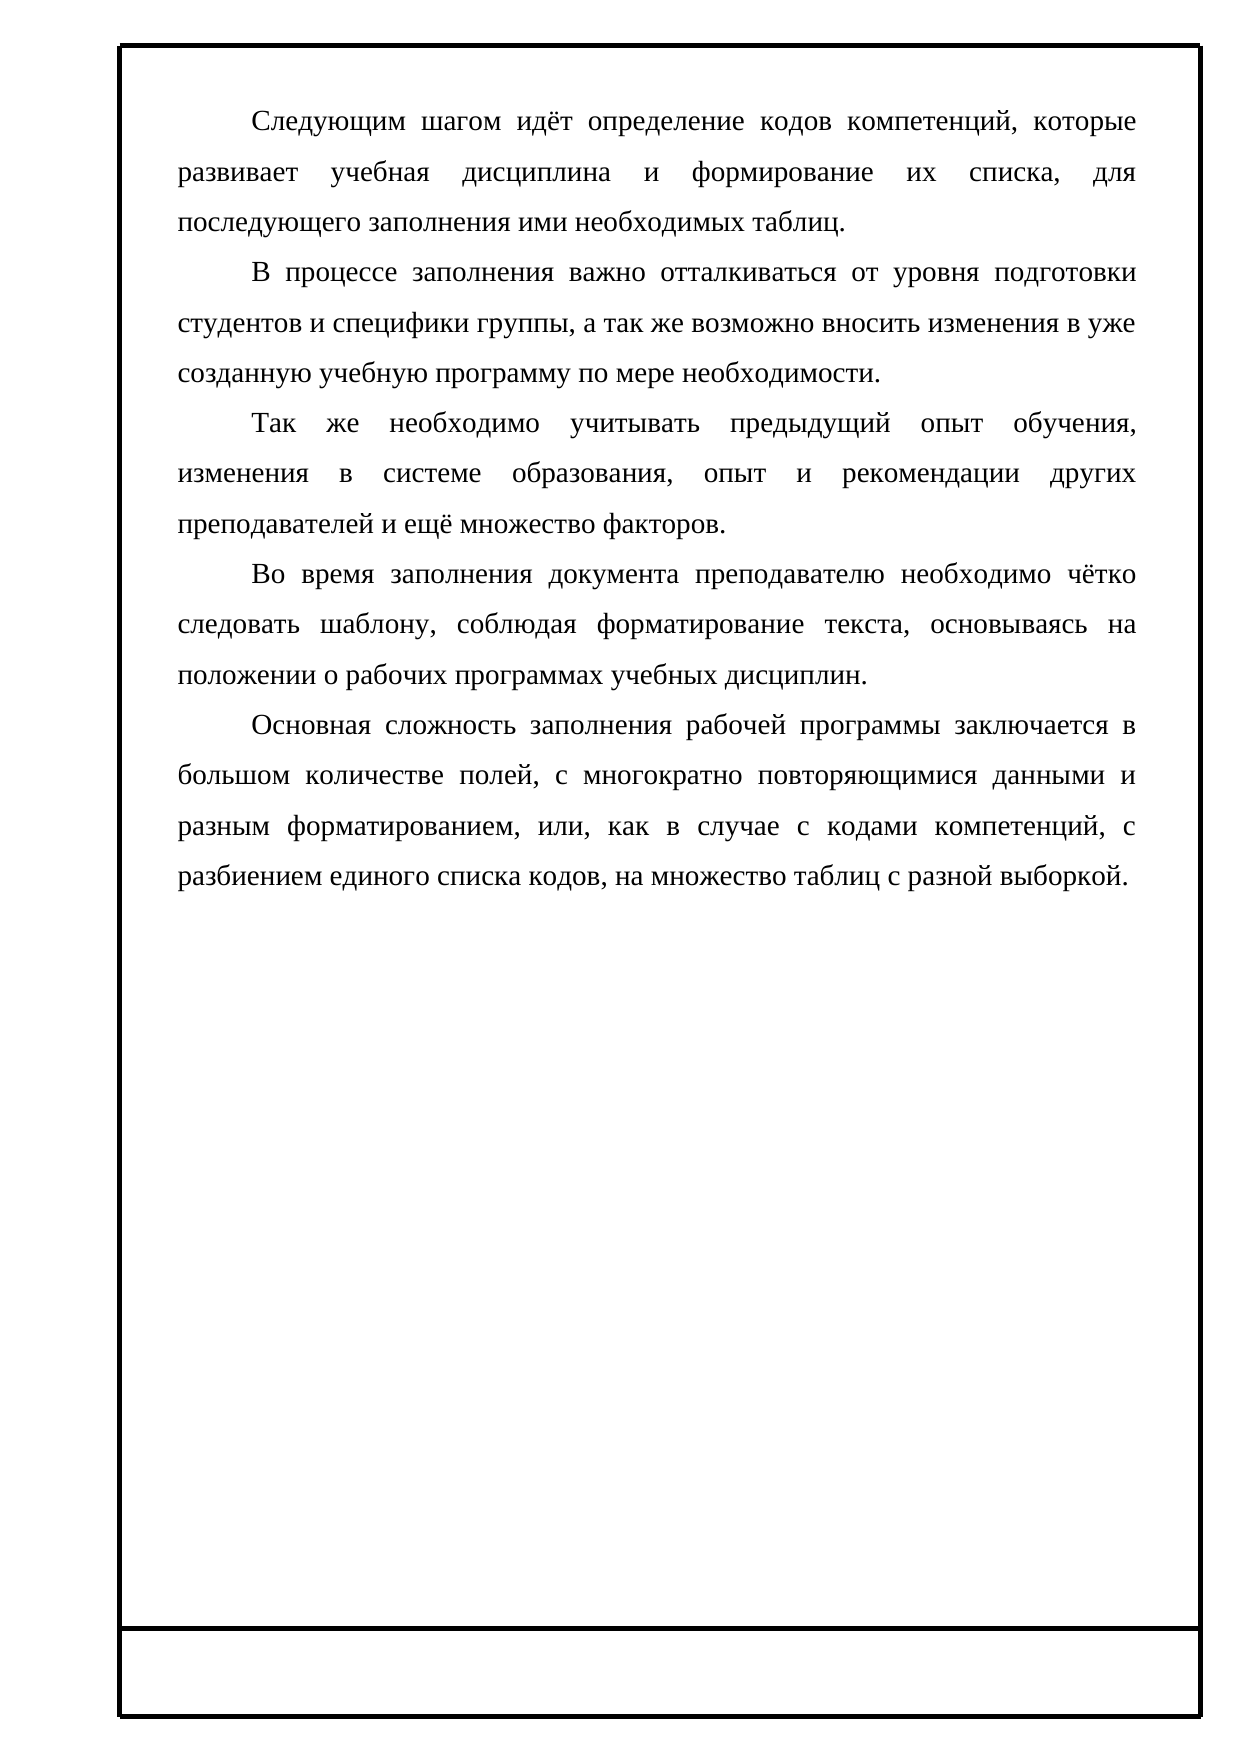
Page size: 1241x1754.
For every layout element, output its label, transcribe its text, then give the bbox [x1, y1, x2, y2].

text Следующим шагом идёт определение кодов компетенций, которые развивает учебная дисциплина и формирование их списка, для последующего заполнения ими необходимых таблиц. [177, 103, 1137, 238]
text Во время заполнения документа преподавателю необходимо чётко следовать шаблону, соблюдая форматирование текста, основываясь на положении о рабочих программах учебных дисциплин. [177, 556, 1137, 690]
text В процессе заполнения важно отталкиваться от уровня подготовки студентов и специфики группы, а так же возможно вносить изменения в уже созданную учебную программу по мере необходимости. [177, 254, 1137, 388]
text Основная сложность заполнения рабочей программы заключается в большом количестве полей, с многократно повторяющимися данными и разным форматированием, или, как в случае с кодами компетенций, с разбиением единого списка кодов, на множество таблиц с разной выборкой. [177, 707, 1137, 892]
text Так же необходимо учитывать предыдущий опыт обучения, изменения в системе образования, опыт и рекомендации других преподавателей и ещё множество факторов. [177, 405, 1137, 539]
